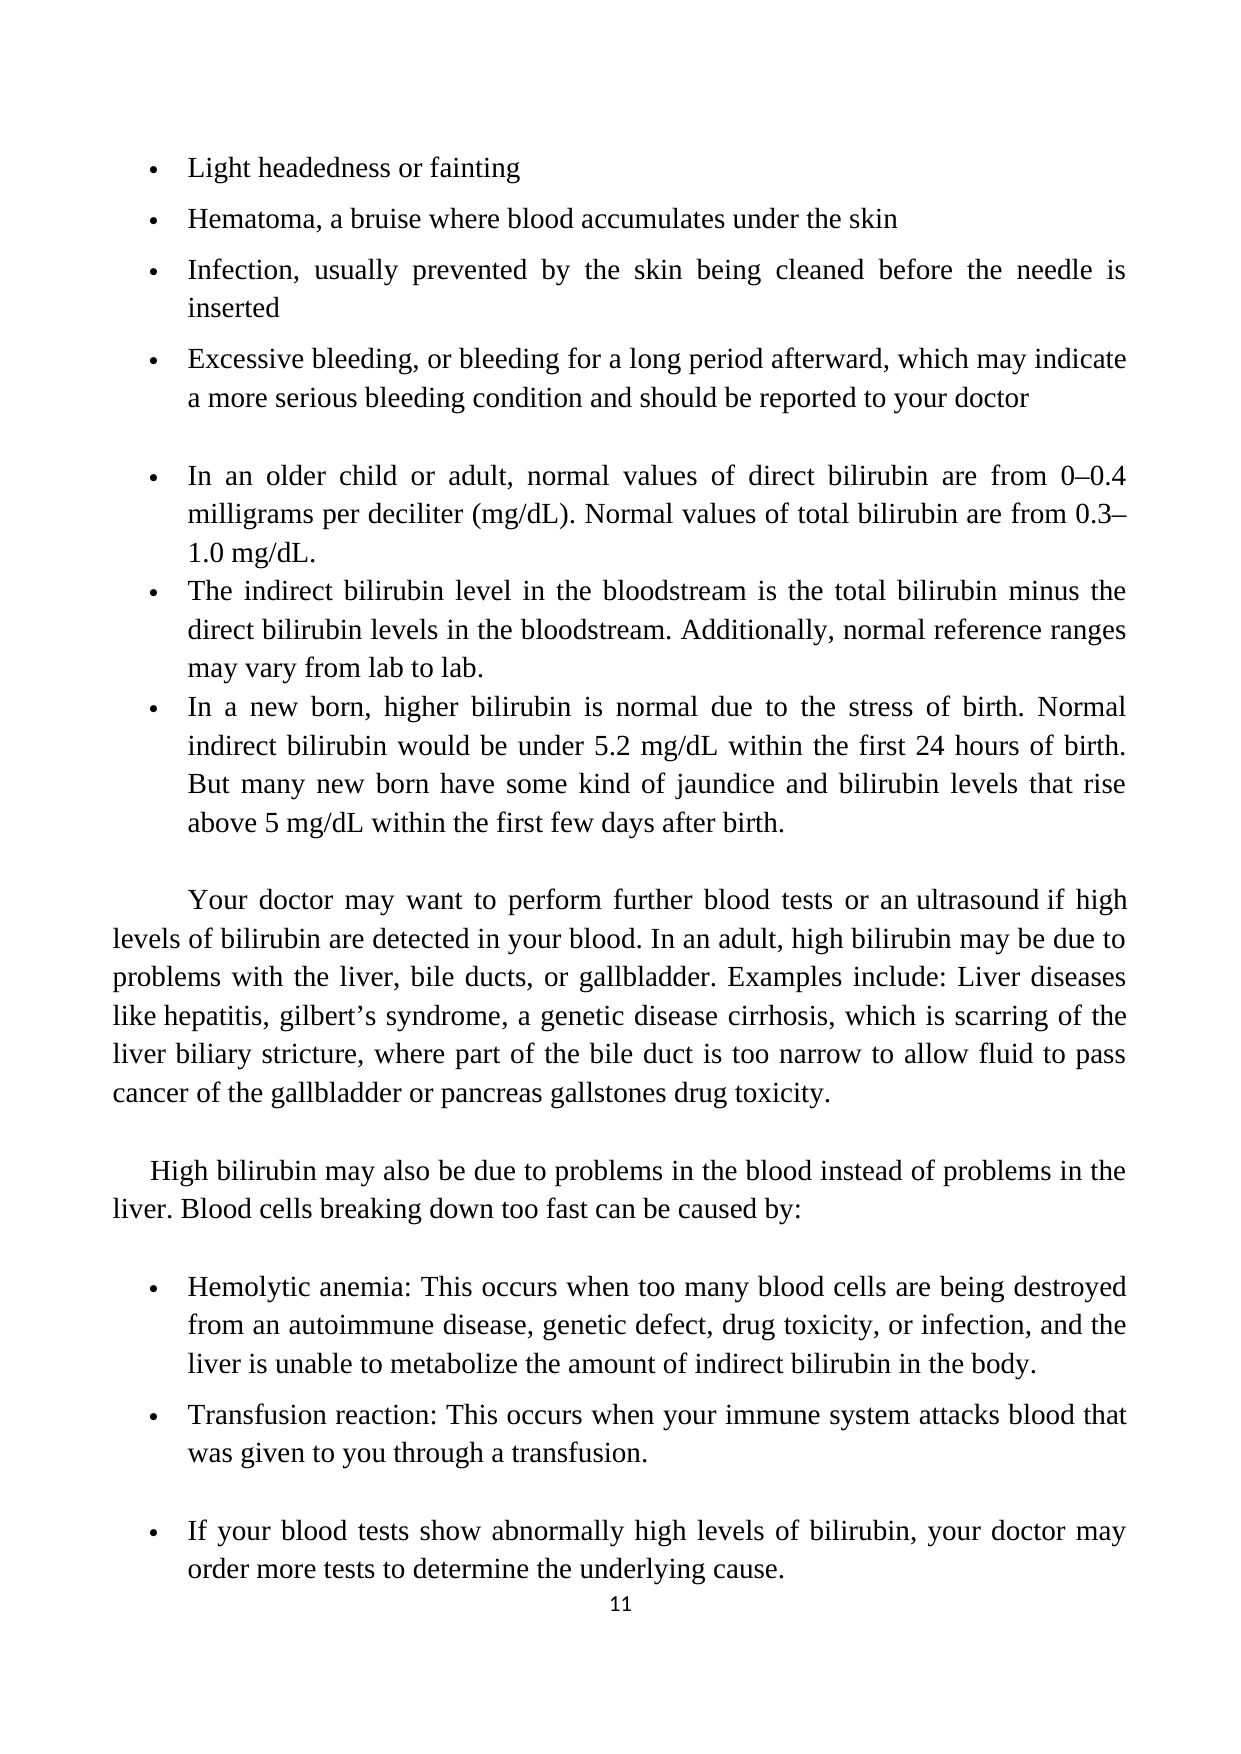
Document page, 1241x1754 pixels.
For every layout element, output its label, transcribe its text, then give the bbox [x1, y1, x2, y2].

list In an older child or adult, normal values of direct bilirubin are from 0–0.4 milligrams per deciliter (mg/dL). Normal values of total bilirubin are from 0.3–1.0 mg/dL. [150, 458, 1128, 568]
list Excessive bleeding, or bleeding for a long period afterward, which may indicate a more serious bleeding condition and should be reported to your doctor [150, 342, 1128, 414]
list Transfusion reaction: This occurs when your immune system attacks blood that was given to you through a transfusion. [150, 1397, 1128, 1469]
list If your blood tests show abnormally high levels of bilirubin, your doctor may order more tests to determine the underlying cause. [150, 1513, 1128, 1585]
list Light headedness or fainting [150, 150, 1128, 183]
text Your doctor may want to perform further blood tests or an ultrasound if high levels of bilirubin are detected in your blood. In an adult, high bilirubin may be due to problems with the liver, bile ducts, or gallbladder. Examples include: Liver diseases like hepatitis, gilbert’s syndrome, a genetic disease cirrhosis, which is scarring of the liver biliary stricture, where part of the bile duct is too narrow to allow fluid to pass cancer of the gallbladder or pancreas gallstones drug toxicity. [112, 882, 1128, 1108]
list Hemolytic anemia: This occurs when too many blood cells are being destroyed from an autoimmune disease, genetic defect, drug toxicity, or infection, and the liver is unable to metabolize the amount of indirect bilirubin in the body. [150, 1269, 1128, 1379]
text High bilirubin may also be due to problems in the blood instead of problems in the liver. Blood cells breaking down too fast can be caused by: [112, 1153, 1128, 1225]
list The indirect bilirubin level in the bloodstream is the total bilirubin minus the direct bilirubin levels in the bloodstream. Additionally, normal reference ranges may vary from lab to lab. [150, 573, 1128, 684]
list In a new born, higher bilirubin is normal due to the stress of birth. Normal indirect bilirubin would be under 5.2 mg/dL within the first 24 hours of birth. But many new born have some kind of jaundice and bilirubin levels that rise above 5 mg/dL within the first few days after birth. [150, 689, 1128, 838]
list Hematoma, a bruise where blood accumulates under the skin [150, 201, 1128, 234]
list Infection, usually prevented by the skin being cleaned before the needle is inserted [150, 252, 1128, 324]
